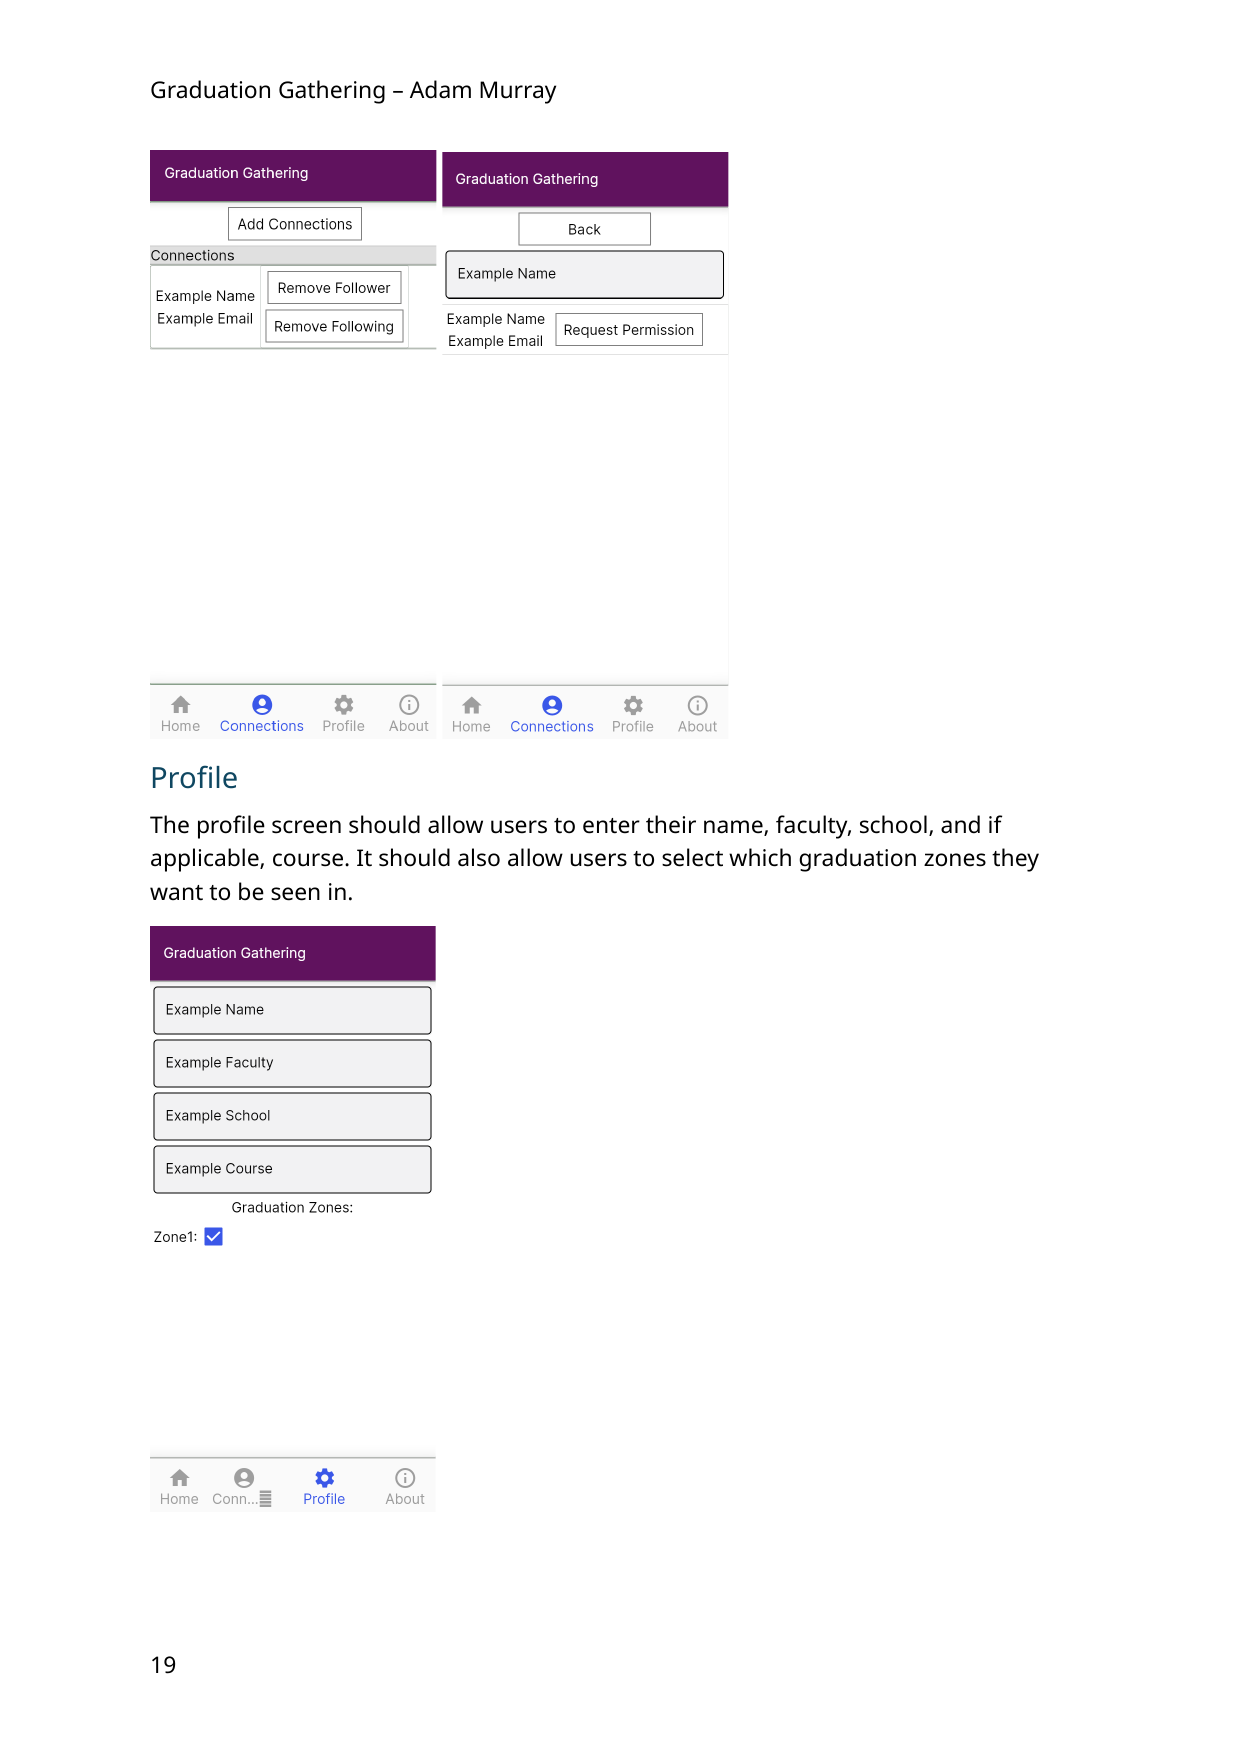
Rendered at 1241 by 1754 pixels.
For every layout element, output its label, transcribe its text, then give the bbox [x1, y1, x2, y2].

picture [150, 150, 437, 739]
subtitle Profile [150, 757, 1090, 797]
picture [150, 926, 436, 1512]
picture [442, 152, 729, 739]
text The profile screen should allow users to enter their name, faculty, school, and if applicable, course. It should also allow users to select which graduation zones they want to be seen in. [150, 808, 1090, 907]
